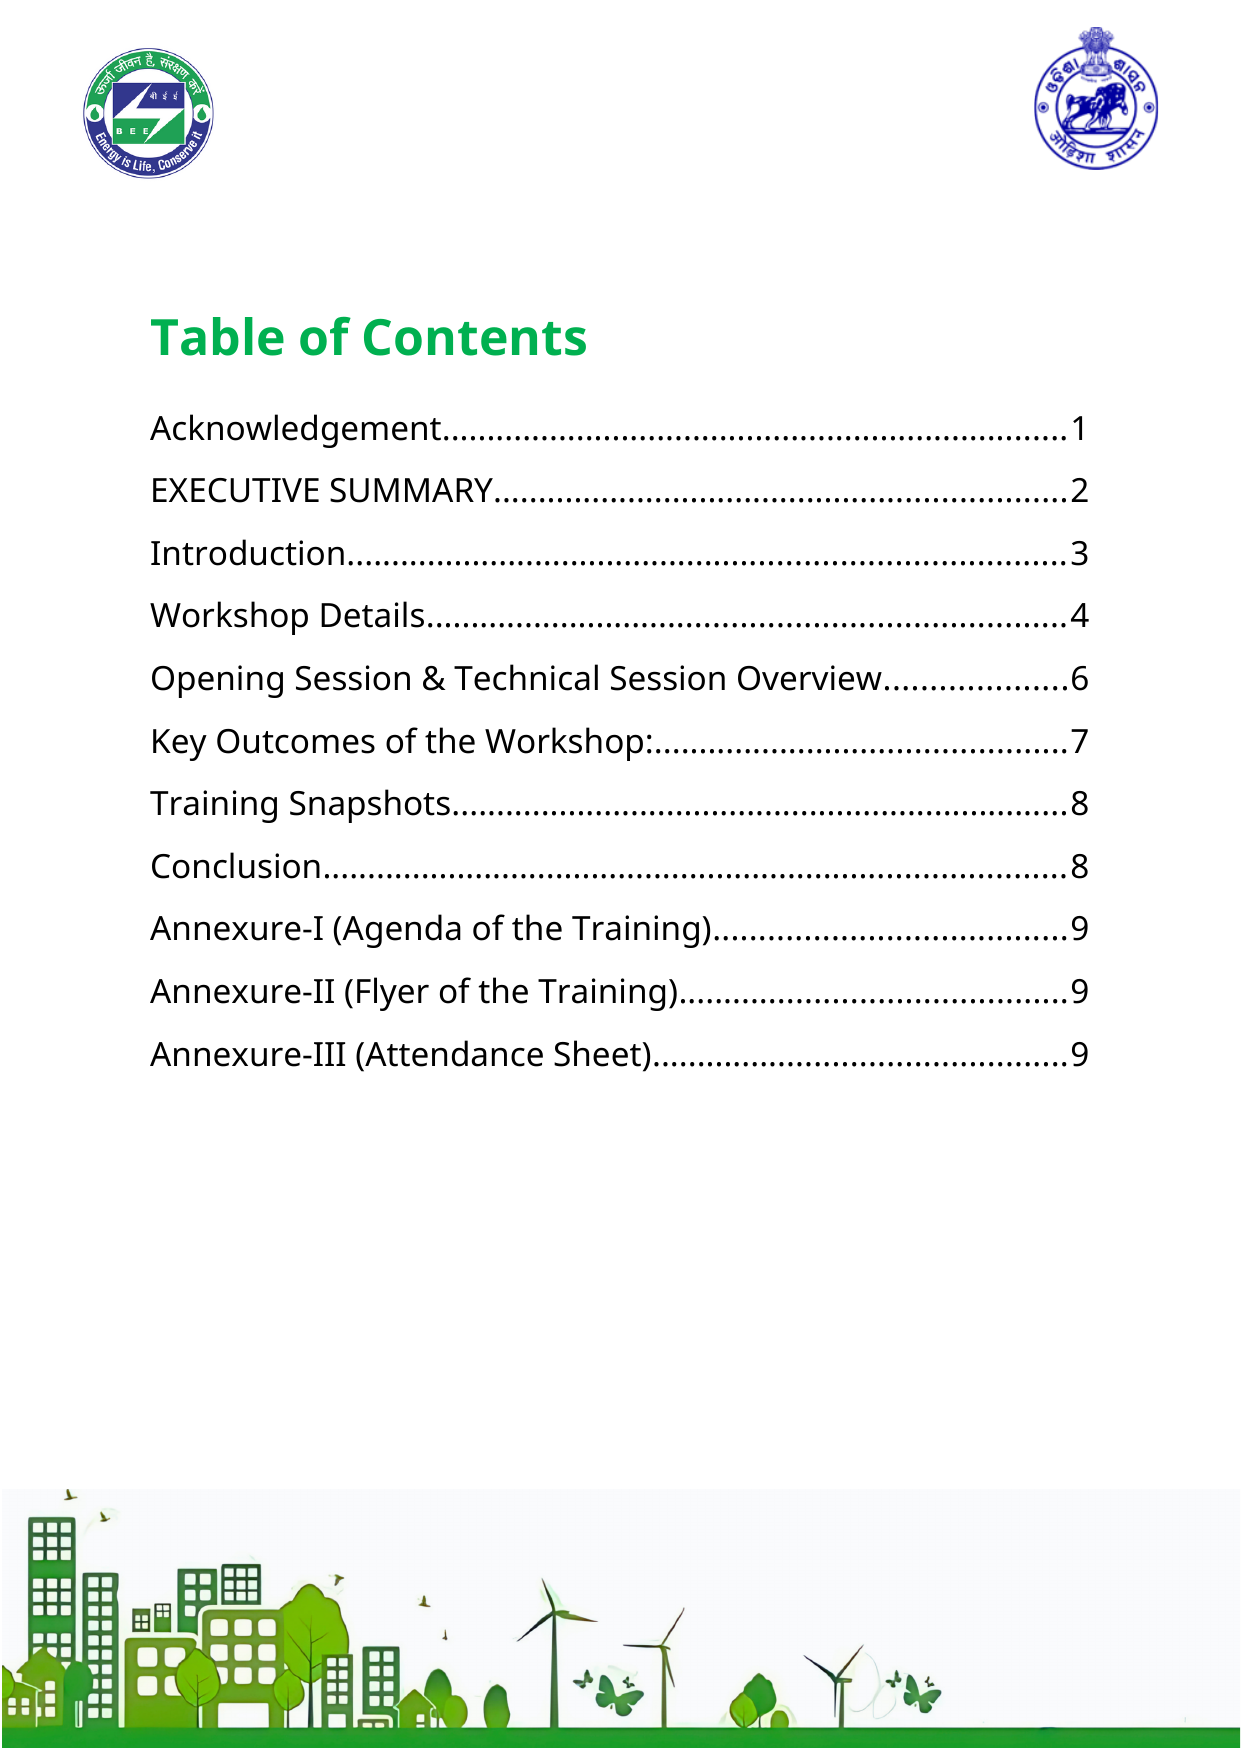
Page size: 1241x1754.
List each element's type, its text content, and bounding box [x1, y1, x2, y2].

picture [1034, 27, 1159, 170]
text Table of Contents [150, 302, 1090, 370]
picture [79, 44, 217, 182]
picture [2, 1489, 1241, 1748]
